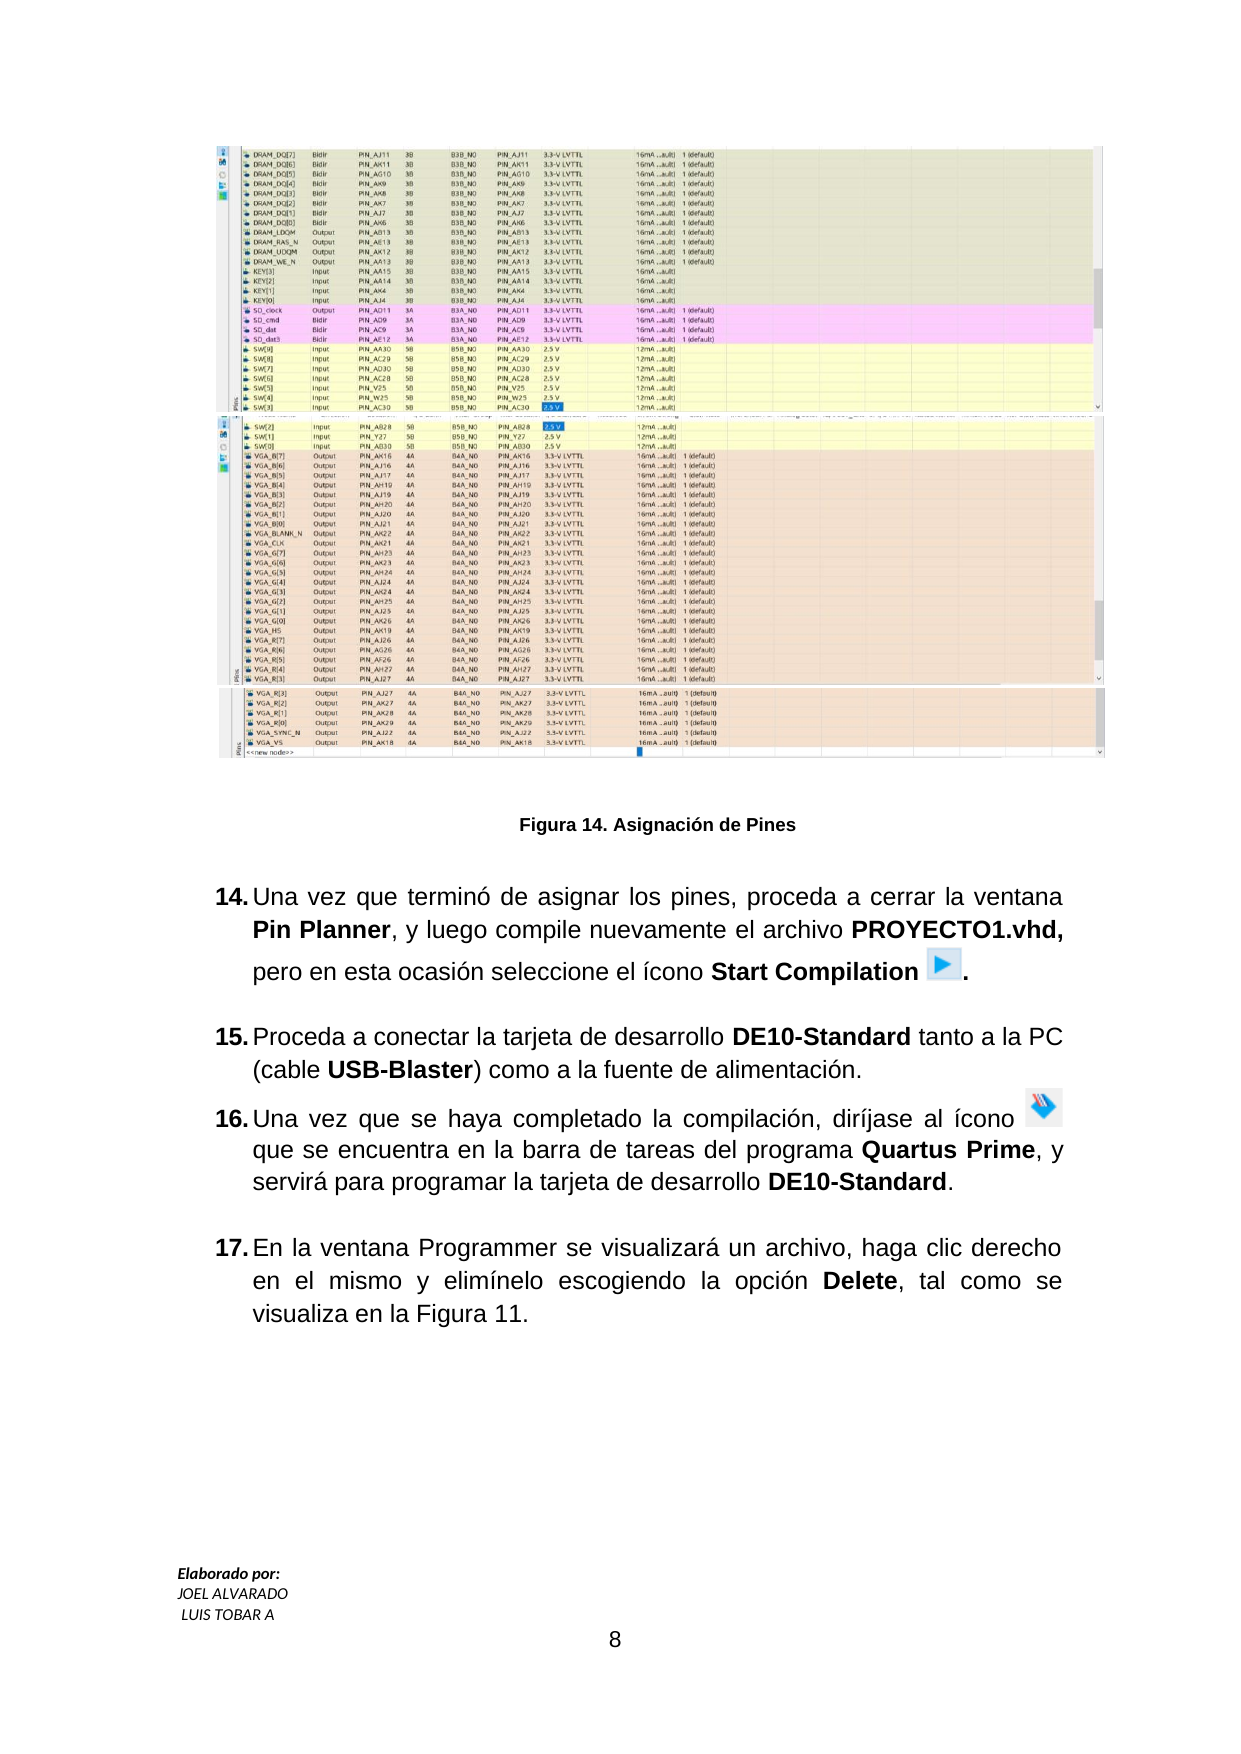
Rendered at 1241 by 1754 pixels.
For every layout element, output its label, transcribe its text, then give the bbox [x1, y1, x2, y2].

picture [926, 947, 963, 981]
picture [216, 146, 1103, 412]
list Una vez que se haya completado la compilación, diríjase al ícono que se encuentra en la barra de tareas del programa Quartus Prime, y servirá para programar la tarjeta de desarrollo DE10-Standard. [215, 1088, 1063, 1196]
picture [219, 688, 1105, 758]
list Proceda a conectar la tarjeta de desarrollo DE10-Standard tanto a la PC (cable USB-Blaster) como a la fuente de alimentación. [215, 1022, 1064, 1084]
text Figura 14. Asignación de Pines [519, 814, 1236, 835]
list En la ventana Programmer se visualizará un archivo, haga clic derecho en el mismo y elimínelo escogiendo la opción Delete, tal como se visualiza en la Figura 11. [215, 1233, 1063, 1328]
picture [217, 416, 1104, 685]
list Una vez que terminó de asignar los pines, proceda a cerrar la ventana Pin Planner, y luego compile nuevamente el archivo PROYECTO1.vhd, pero en esta ocasión seleccione el ícono Start Compilation . [215, 882, 1064, 986]
picture [1025, 1088, 1063, 1127]
